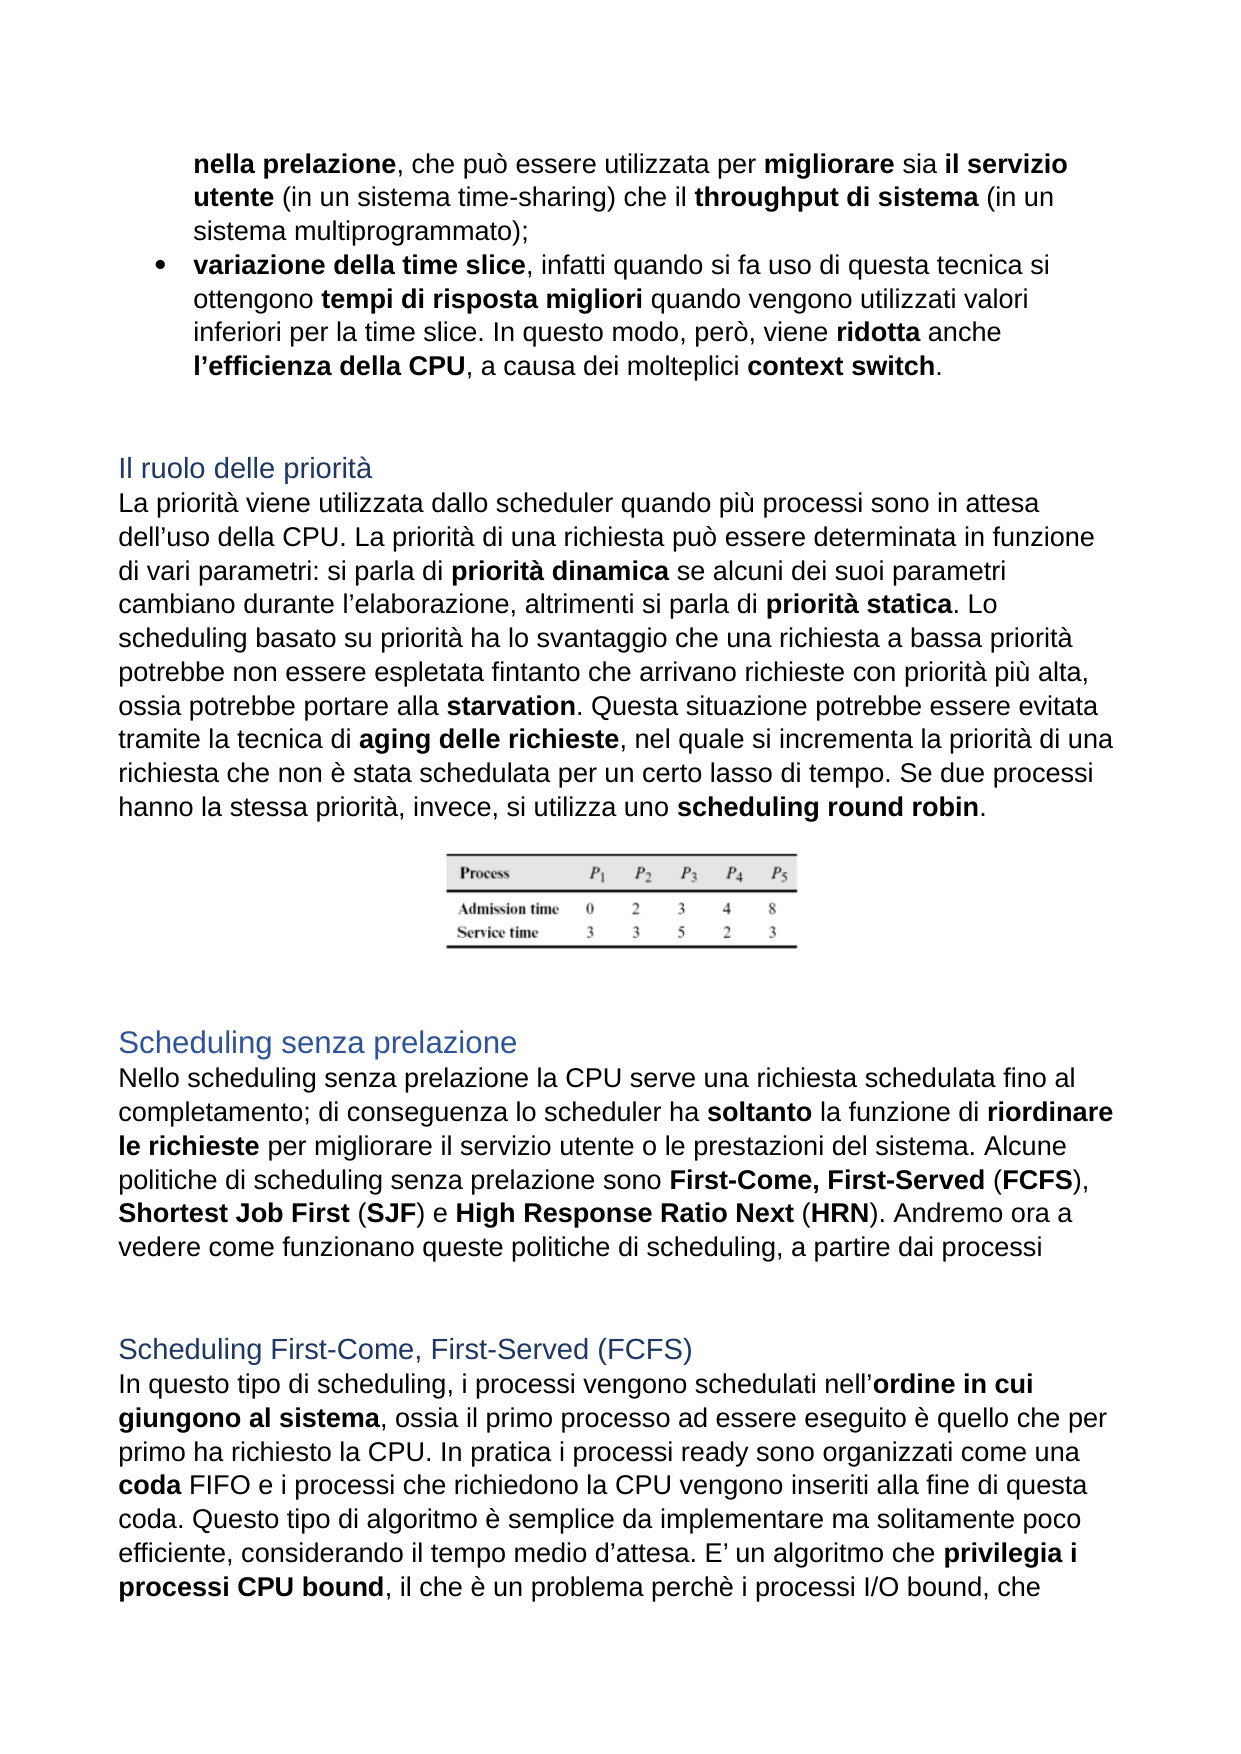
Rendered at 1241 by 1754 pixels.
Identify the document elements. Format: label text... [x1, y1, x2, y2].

text Nello scheduling senza prelazione la CPU serve una richiesta schedulata fino al completamento; di conseguenza lo scheduler ha soltanto la funzione di riordinare le richieste per migliorare il servizio utente o le prestazioni del sistema. Alcune politiche di scheduling senza prelazione sono First-Come, First-Served (FCFS), Shortest Job First (SJF) e High Response Ratio Next (HRN). Andremo ora a vedere come funzionano queste politiche di scheduling, a partire dai processi [118, 1062, 1122, 1262]
subtitle Scheduling First-Come, First-Served (FCFS) [118, 1332, 1122, 1366]
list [156, 148, 1122, 246]
subtitle Scheduling senza prelazione [118, 1024, 1122, 1059]
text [118, 1368, 1122, 1602]
text La priorità viene utilizzata dallo scheduler quando più processi sono in attesa dell’uso della CPU. La priorità di una richiesta può essere determinata in funzione di vari parametri: si parla di priorità dinamica se alcuni dei suoi parametri cambiano durante l’elaborazione, altrimenti si parla di priorità statica. Lo scheduling basato su priorità ha lo svantaggio che una richiesta a bassa priorità potrebbe non essere espletata fintanto che arrivano richieste con priorità più alta, ossia potrebbe portare alla starvation. Questa situazione potrebbe essere evitata tramite la tecnica di aging delle richieste, nel quale si incrementa la priorità di una richiesta che non è stata schedulata per un certo lasso di tempo. Se due processi hanno la stessa priorità, invece, si utilizza uno scheduling round robin. [118, 487, 1122, 822]
subtitle Il ruolo delle priorità [118, 451, 1122, 484]
picture [438, 847, 802, 952]
list variazione della time slice, infatti quando si fa uso di questa tecnica si ottengono tempi di risposta migliori quando vengono utilizzati valori inferiori per la time slice. In questo modo, però, viene ridotta anche l’efficienza della CPU, a causa dei molteplici context switch. [156, 249, 1122, 381]
